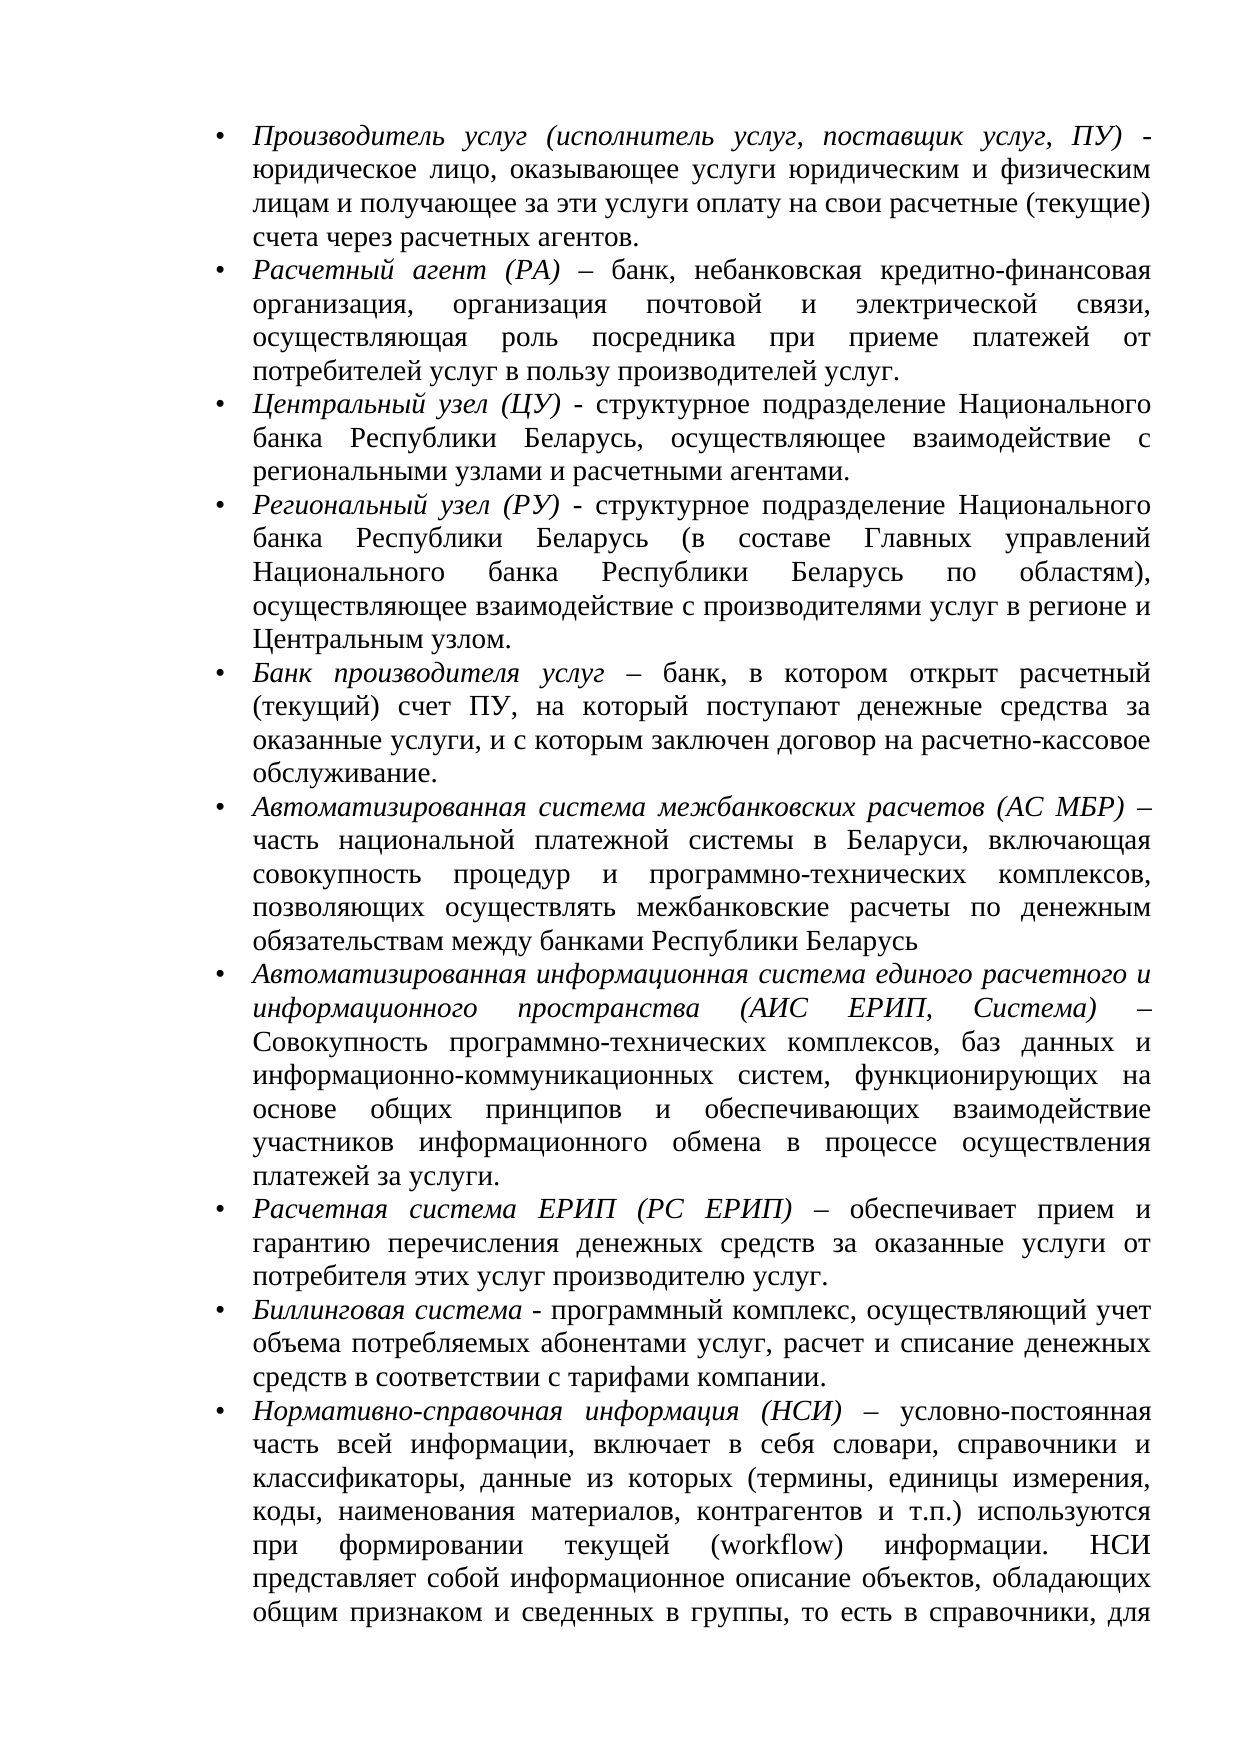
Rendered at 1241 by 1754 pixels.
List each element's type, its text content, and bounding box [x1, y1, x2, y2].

list Банк производителя услуг – банк, в котором открыт расчетный (текущий) счет ПУ, на который поступают денежные средства за оказанные услуги, и с которым заключен договор на расчетно-кассовое обслуживание. [215, 655, 1152, 789]
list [215, 1393, 1152, 1627]
list Производитель услуг (исполнитель услуг, поставщик услуг, ПУ) - юридическое лицо, оказывающее услуги юридическим и физическим лицам и получающее за эти услуги оплату на свои расчетные (текущие) счета через расчетных агентов. [215, 118, 1152, 252]
list Расчетная система ЕРИП (РС ЕРИП) – обеспечивает прием и гарантию перечисления денежных средств за оказанные услуги от потребителя этих услуг производителю услуг. [215, 1191, 1152, 1292]
list Автоматизированная информационная система единого расчетного и информационного пространства (АИС ЕРИП, Система) – Совокупность программно-технических комплексов, баз данных и информационно-коммуникационных систем, функционирующих на основе общих принципов и обеспечивающих взаимодействие участников информационного обмена в процессе осуществления платежей за услуги. [215, 957, 1152, 1191]
list Расчетный агент (РА) – банк, небанковская кредитно-финансовая организация, организация почтовой и электрической связи, осуществляющая роль посредника при приеме платежей от потребителей услуг в пользу производителей услуг. [215, 252, 1152, 386]
list Региональный узел (РУ) - структурное подразделение Национального банка Республики Беларусь (в составе Главных управлений Национального банка Республики Беларусь по областям), осуществляющее взаимодействие с производителями услуг в регионе и Центральным узлом. [215, 487, 1152, 655]
list Центральный узел (ЦУ) - структурное подразделение Национального банка Республики Беларусь, осуществляющее взаимодействие с региональными узлами и расчетными агентами. [215, 386, 1152, 487]
list Биллинговая система - программный комплекс, осуществляющий учет объема потребляемых абонентами услуг, расчет и списание денежных средств в соответствии с тарифами компании. [215, 1292, 1152, 1393]
list Автоматизированная система межбанковских расчетов (АС МБР) – часть национальной платежной системы в Беларуси, включающая совокупность процедур и программно-технических комплексов, позволяющих осуществлять межбанковские расчеты по денежным обязательствам между банками Республики Беларусь [215, 789, 1152, 957]
